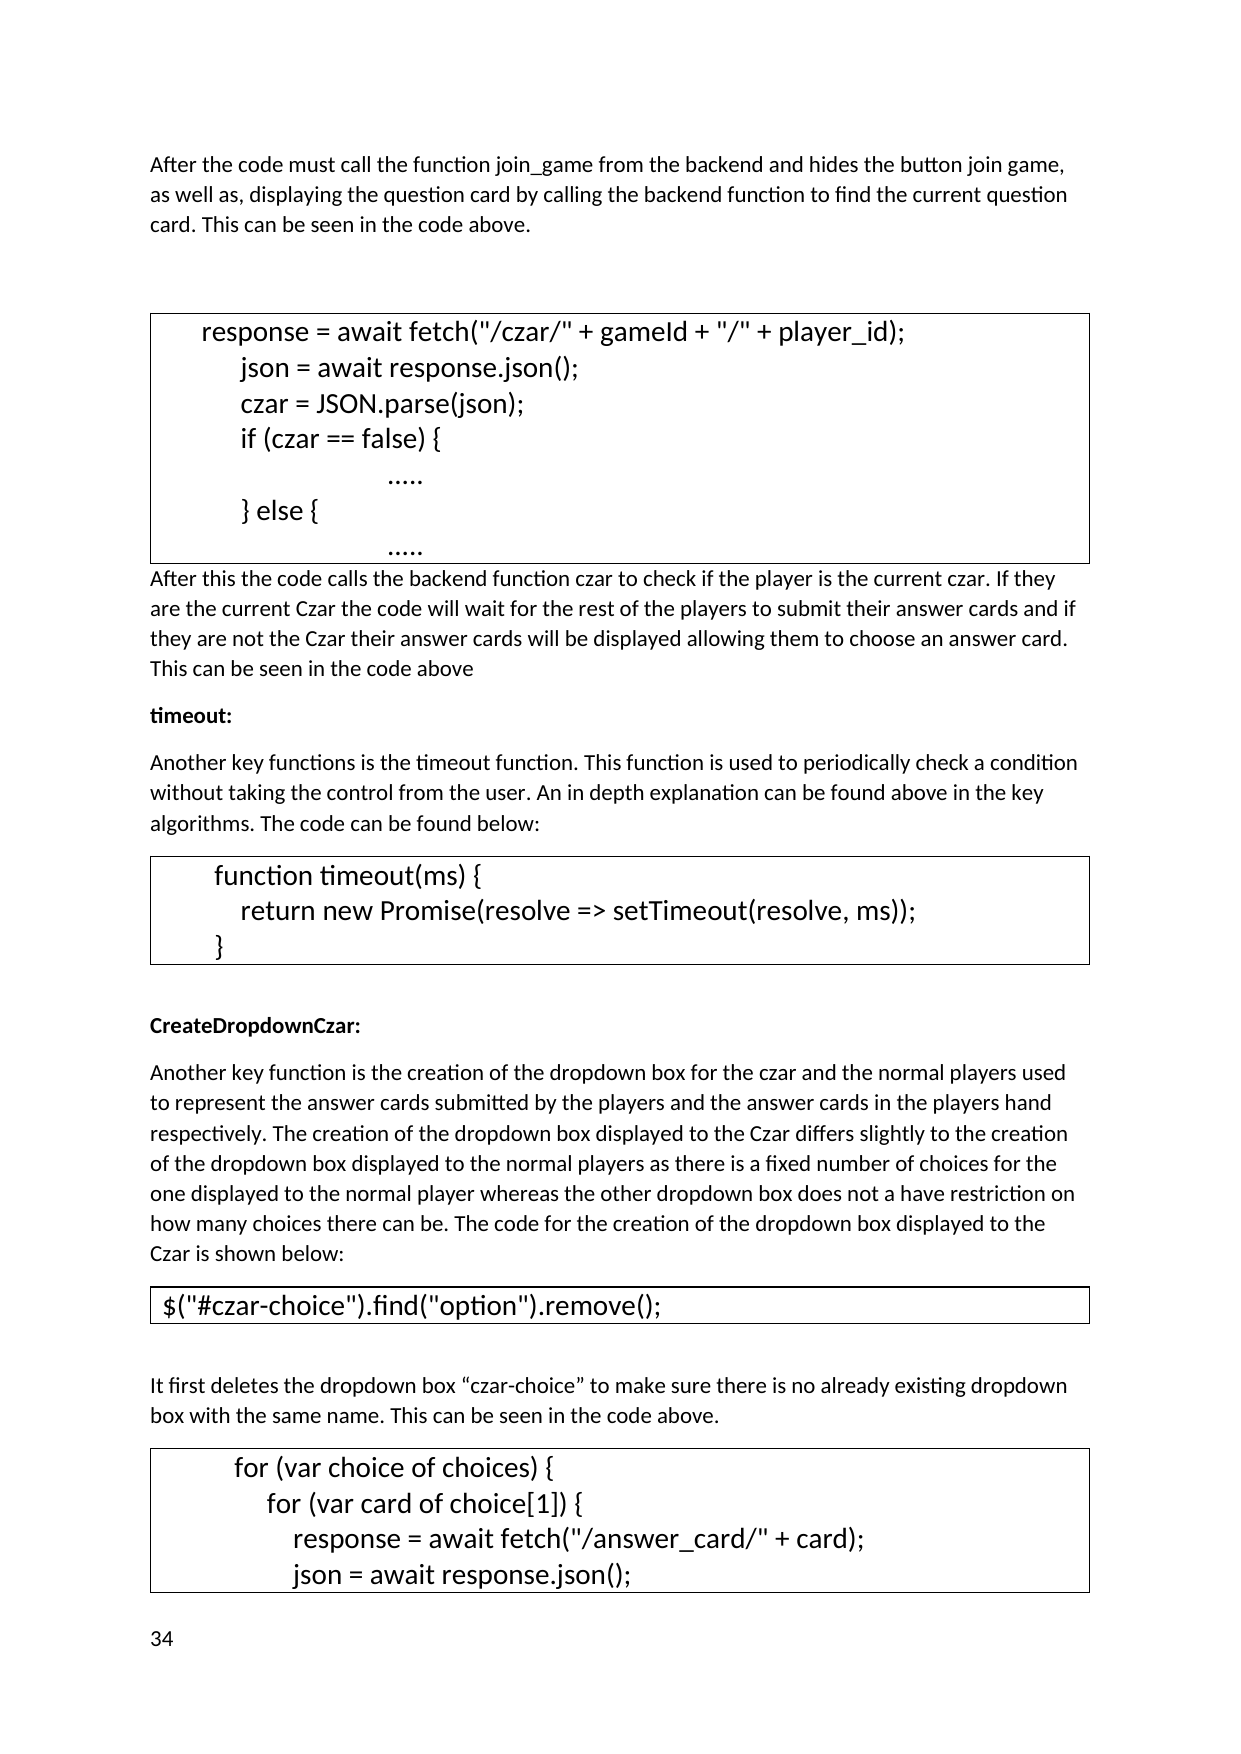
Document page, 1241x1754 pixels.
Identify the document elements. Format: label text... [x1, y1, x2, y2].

text After this the code calls the backend function czar to check if the player is the current czar. If they are the current Czar the code will wait for the rest of the players to submit their answer cards and if they are not the Czar their answer cards will be displayed allowing them to choose an answer card. This can be seen in the code above [150, 564, 1090, 682]
table_header function timeout(ms) { return new Promise(resolve => setTimeout(resolve, ms)); } [151, 857, 1089, 963]
text It first deletes the dropdown box “czar-choice” to make sure there is no already existing dropdown box with the same name. This can be seen in the code above. [150, 1371, 1090, 1429]
text CreateDropdownCzar: [150, 1011, 1090, 1039]
table_header $("#czar-choice").find("option").remove(); [151, 1288, 1089, 1323]
text Another key function is the creation of the dropdown box for the czar and the normal players used to represent the answer cards submitted by the players and the answer cards in the players hand respectively. The creation of the dropdown box displayed to the Czar differs slightly to the creation of the dropdown box displayed to the normal players as there is a fixed number of choices for the one displayed to the normal player whereas the other dropdown box does not a have restriction on how many choices there can be. The code for the creation of the dropdown box displayed to the Czar is shown below: [150, 1058, 1090, 1267]
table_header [151, 1449, 1089, 1592]
text After the code must call the function join_game from the backend and hides the button join game, as well as, displaying the question card by calling the backend function to find the current question card. This can be seen in the code above. [150, 150, 1090, 238]
text timeout: [150, 701, 1090, 729]
text Another key functions is the timeout function. This function is used to periodically check a condition without taking the control from the user. An in depth explanation can be found above in the key algorithms. The code can be found below: [150, 748, 1090, 837]
table_header response = await fetch("/czar/" + gameId + "/" + player_id); json = await response.json(); czar = JSON.parse(json); if (czar == false) { ..... } else { ..... [151, 314, 1089, 563]
